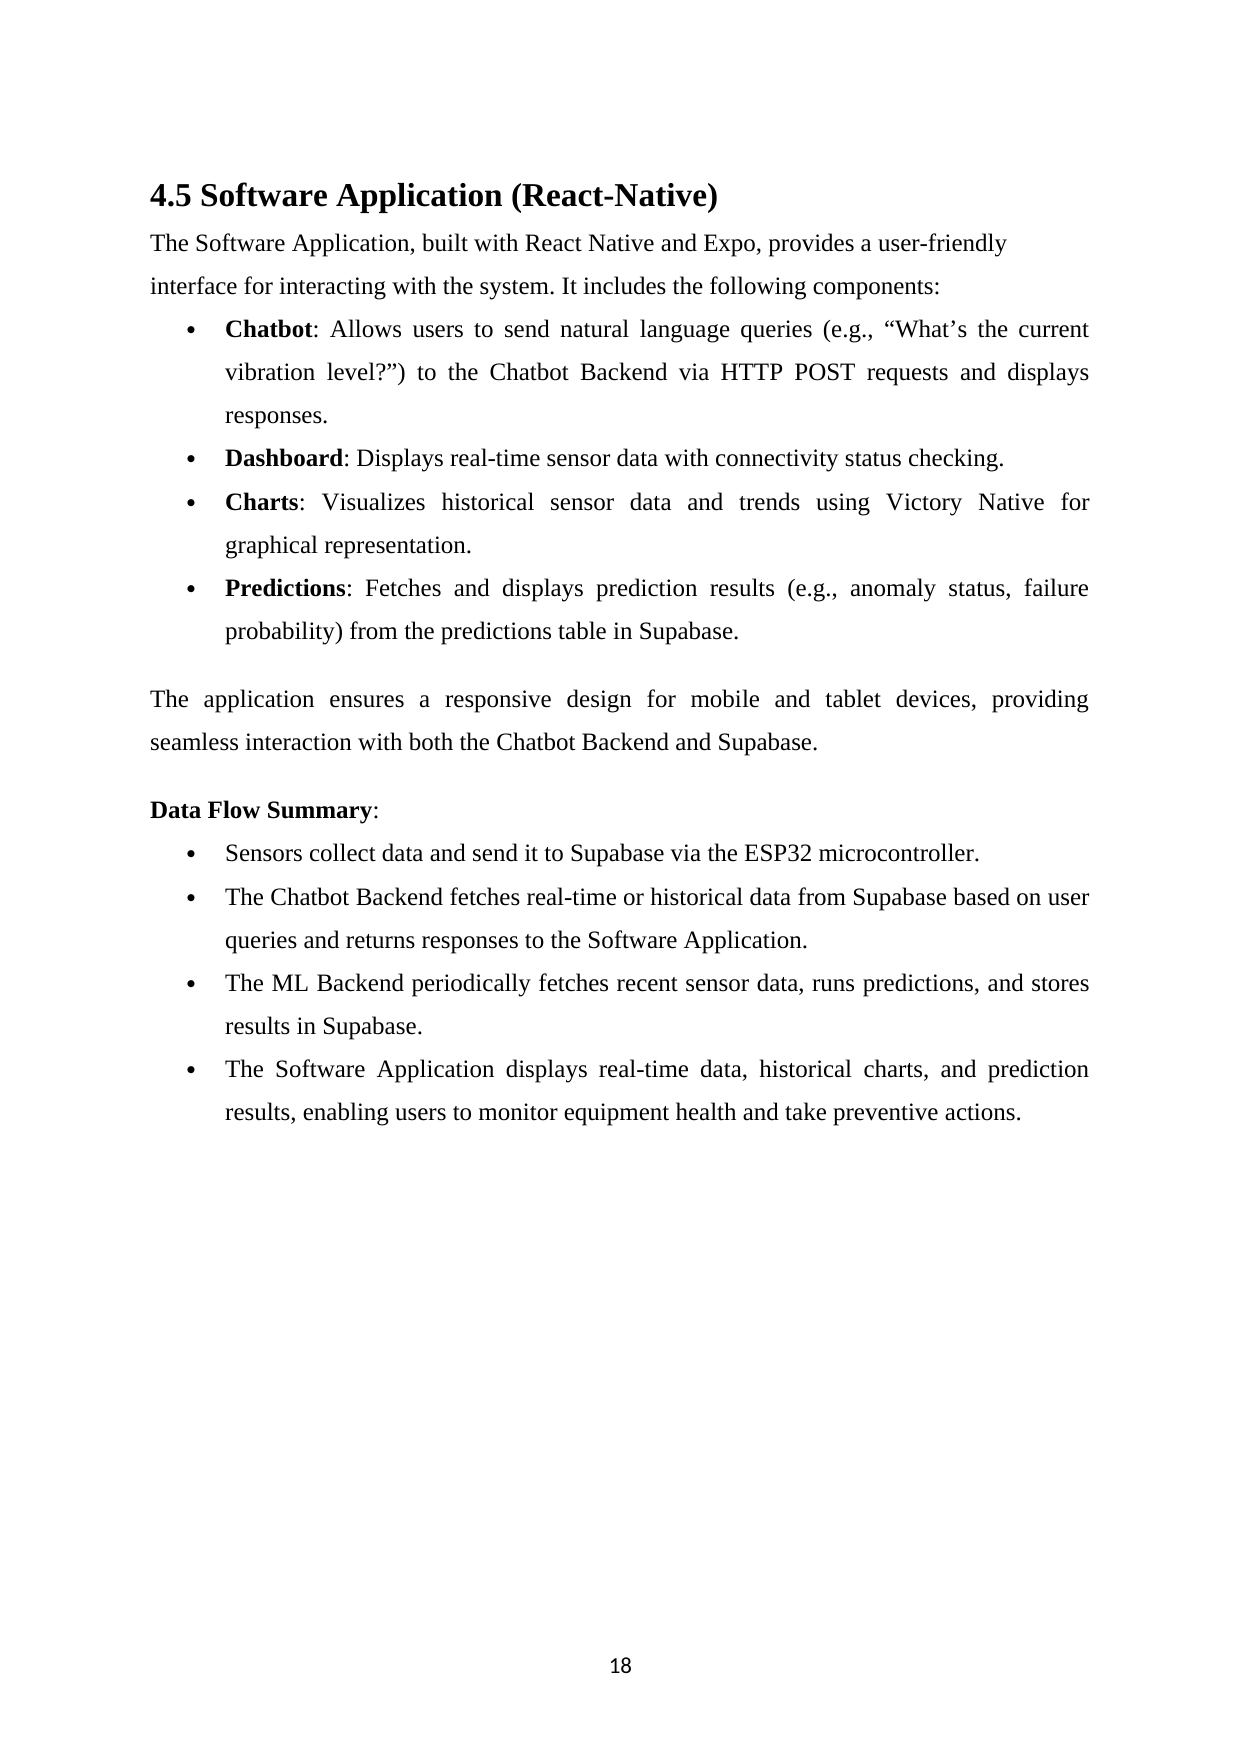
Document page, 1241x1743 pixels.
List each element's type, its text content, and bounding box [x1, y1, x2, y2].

text 4.5 Software Application (React-Native) The Software Application, built with React Native and Expo, provides a user-friendly interface for interacting with the system. It includes the following components: [150, 175, 1090, 300]
text Data Flow Summary: [150, 795, 1090, 824]
list The ML Backend periodically fetches recent sensor data, runs predictions, and stores results in Supabase. [187, 968, 1090, 1040]
list The Software Application displays real-time data, historical charts, and prediction results, enabling users to monitor equipment health and take preventive actions. [187, 1054, 1090, 1126]
list Dashboard: Displays real-time sensor data with connectivity status checking. [187, 443, 1090, 472]
list The Chatbot Backend fetches real-time or historical data from Supabase based on user queries and returns responses to the Software Application. [187, 882, 1090, 953]
list Chatbot: Allows users to send natural language queries (e.g., “What’s the current vibration level?”) to the Chatbot Backend via HTTP POST requests and displays responses. [187, 314, 1090, 429]
list Charts: Visualizes historical sensor data and trends using Victory Native for graphical representation. [187, 487, 1090, 558]
text The application ensures a responsive design for mobile and tablet devices, providing seamless interaction with both the Chatbot Backend and Supabase. [150, 684, 1090, 756]
list Sensors collect data and send it to Supabase via the ESP32 microcontroller. [187, 838, 1090, 867]
list Predictions: Fetches and displays prediction results (e.g., anomaly status, failure probability) from the predictions table in Supabase. [187, 573, 1090, 645]
